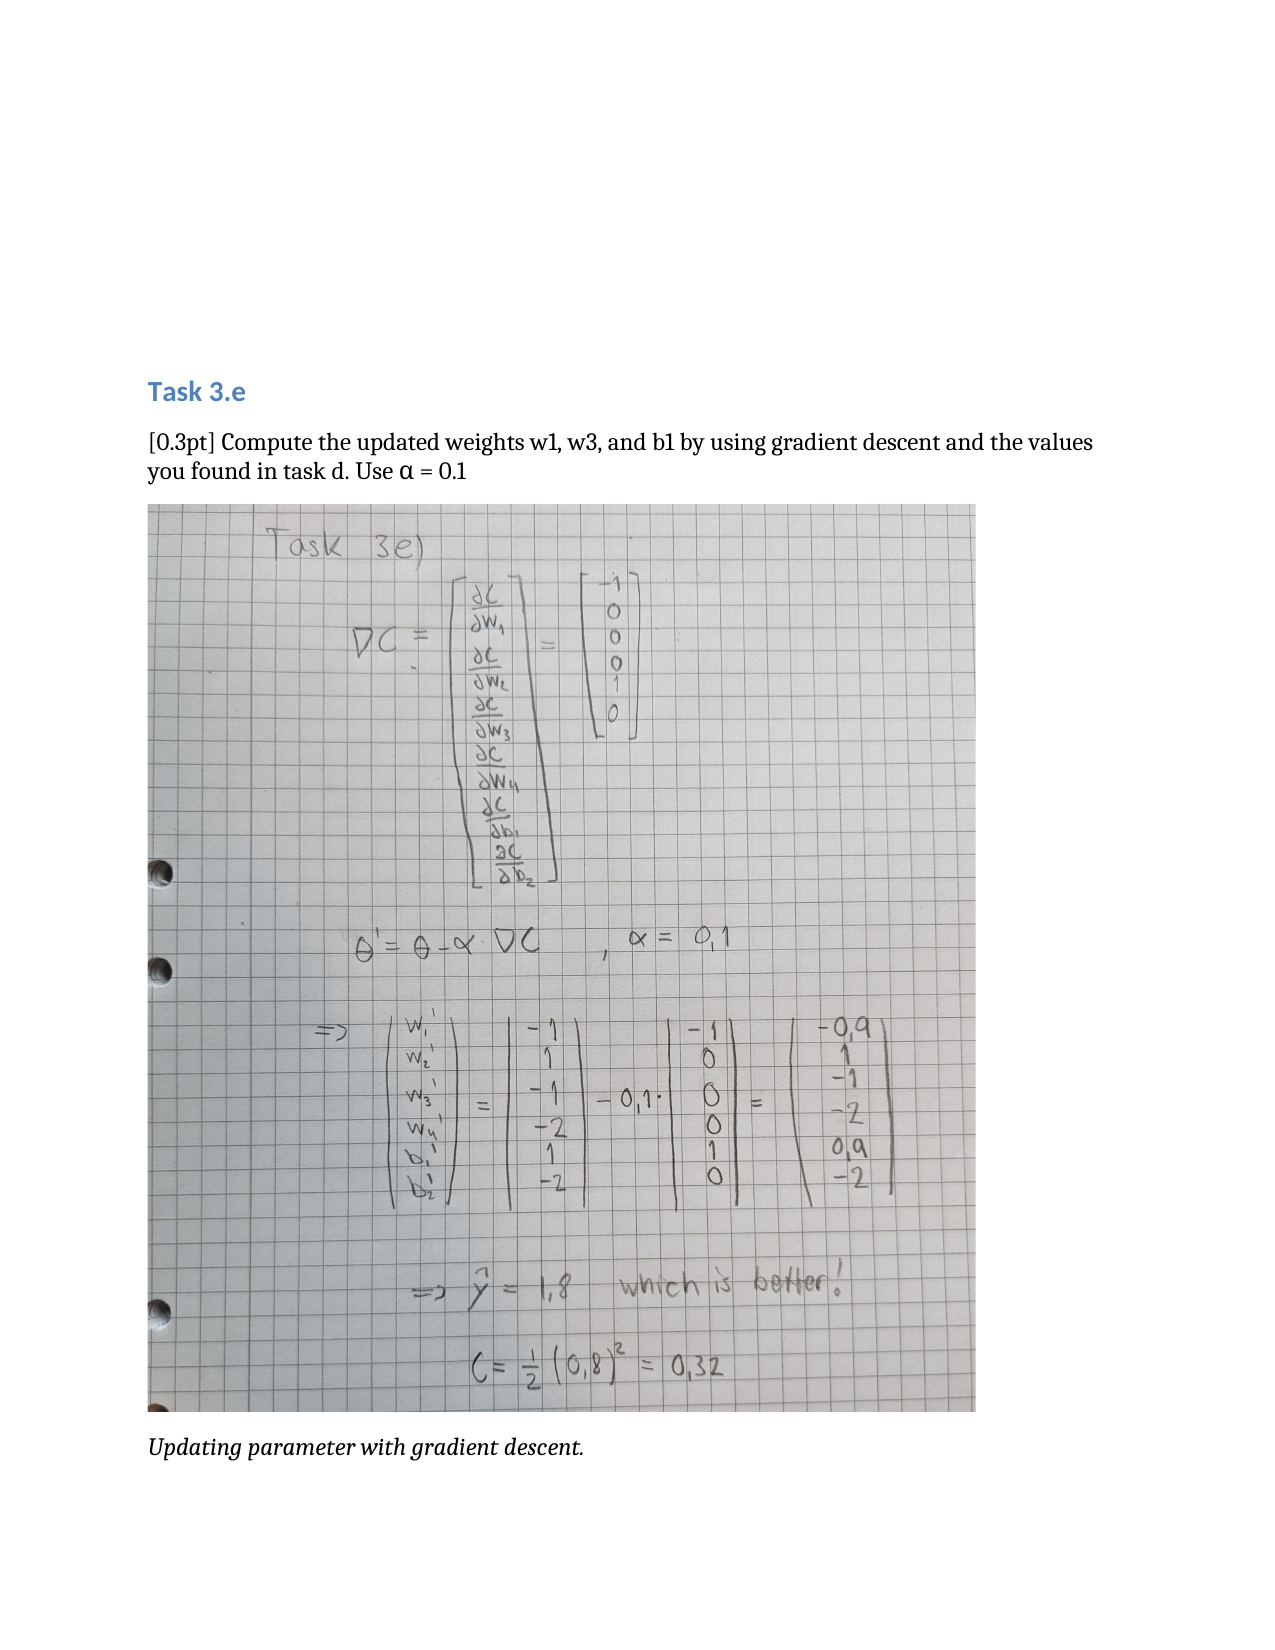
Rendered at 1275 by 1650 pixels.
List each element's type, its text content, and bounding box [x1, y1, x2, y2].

text [0.3pt] Compute the updated weights w1, w3, and b1 by using gradient descent and the values you found in task d. Use α = 0.1 [148, 428, 1127, 485]
picture [147, 504, 976, 1412]
subtitle Task 3.e [148, 373, 1127, 409]
text Updating parameter with gradient descent. [148, 1433, 1127, 1461]
